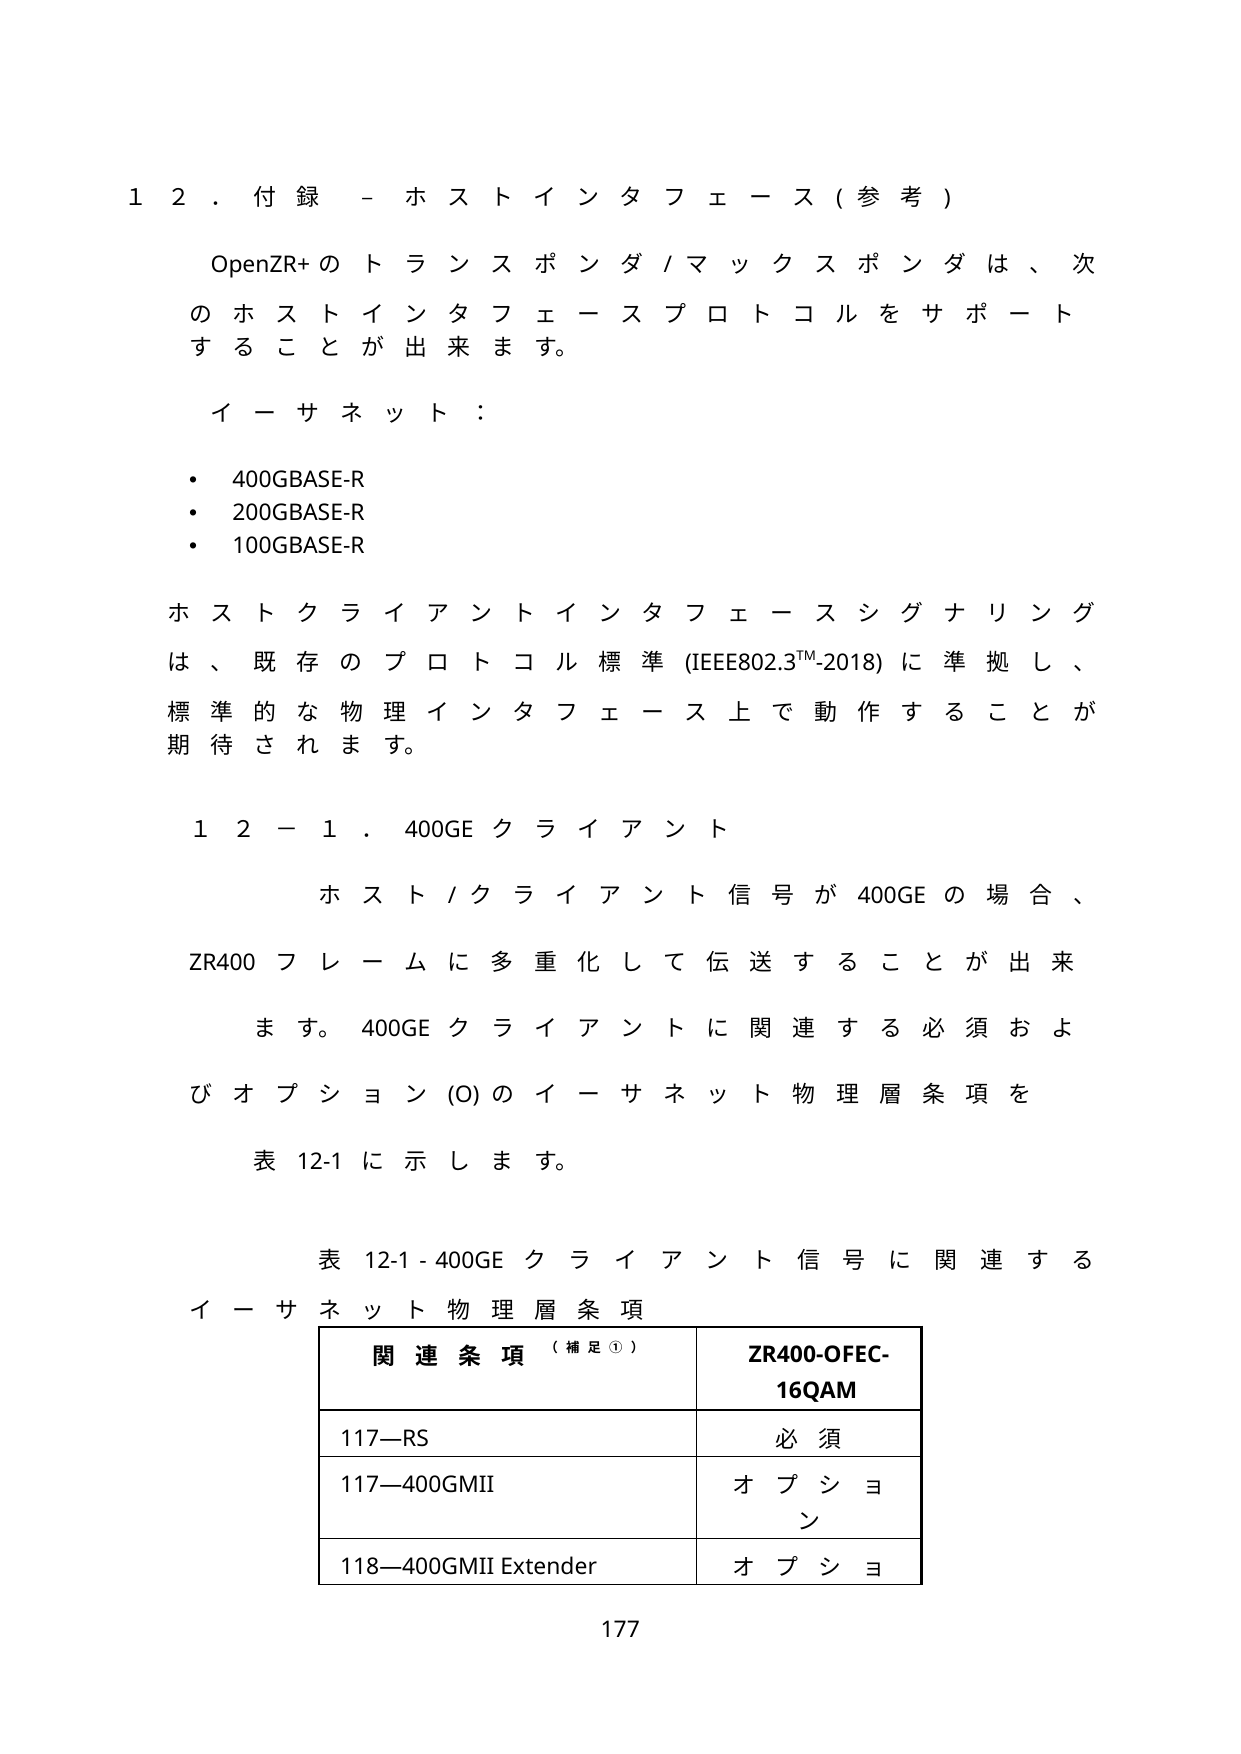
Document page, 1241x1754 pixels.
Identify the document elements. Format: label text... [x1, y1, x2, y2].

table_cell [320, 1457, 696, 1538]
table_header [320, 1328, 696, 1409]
text ホスト/クライアント信号が400GEの場合、ZR400フレームに多重化して伝送することが出来 [167, 860, 1116, 993]
text １２－１．400GE クライアント [167, 794, 1116, 860]
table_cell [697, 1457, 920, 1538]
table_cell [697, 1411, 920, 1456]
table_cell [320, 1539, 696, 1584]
list 400GBASE-R [167, 462, 1116, 495]
list 100GBASE-R [167, 528, 1116, 561]
text 表12-1 - 400GEクライアント信号に関連するイーサネット物理層条項 [167, 1226, 1116, 1326]
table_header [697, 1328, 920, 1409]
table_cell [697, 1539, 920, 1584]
text イーサネット： [124, 395, 1116, 428]
text ます。400GEクライアントに関連する必須およびオプション(O)のイーサネット物理層条項を [167, 993, 1116, 1126]
text OpenZR+のトランスポンダ/マックスポンダは、次のホストインタフェースプロトコルをサポートすることが出来ます。 [124, 229, 1116, 362]
list 200GBASE-R [167, 495, 1116, 528]
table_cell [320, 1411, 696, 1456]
text １２．付録 – ホストインタフェース(参考) [124, 162, 1116, 229]
text 表12-1に示します。 [167, 1126, 1116, 1193]
text ホストクライアントインタフェースシグナリングは、既存のプロトコル標準(IEEE802.3TM-2018)に準拠し、標準的な物理インタフェース上で動作することが期待されます。 [167, 594, 1116, 761]
